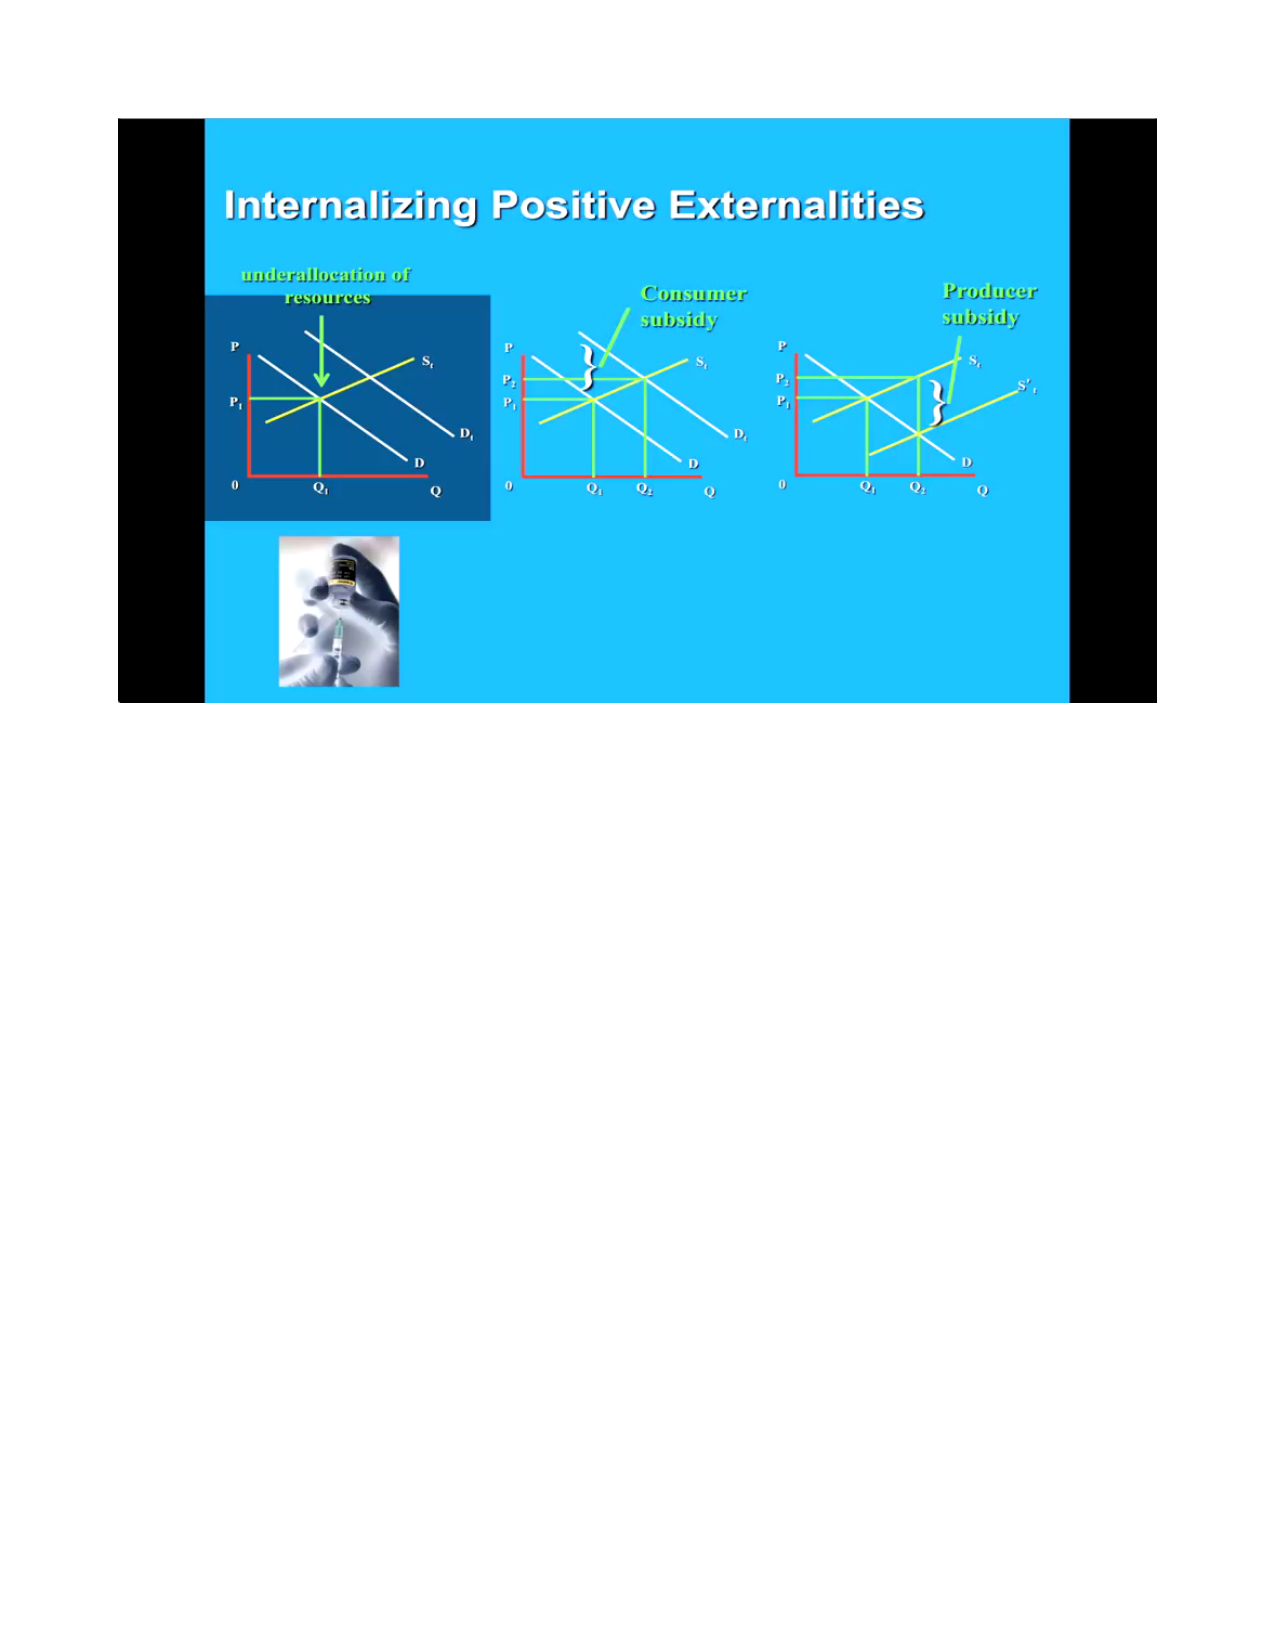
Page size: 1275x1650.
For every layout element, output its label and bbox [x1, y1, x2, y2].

picture [118, 118, 1157, 703]
